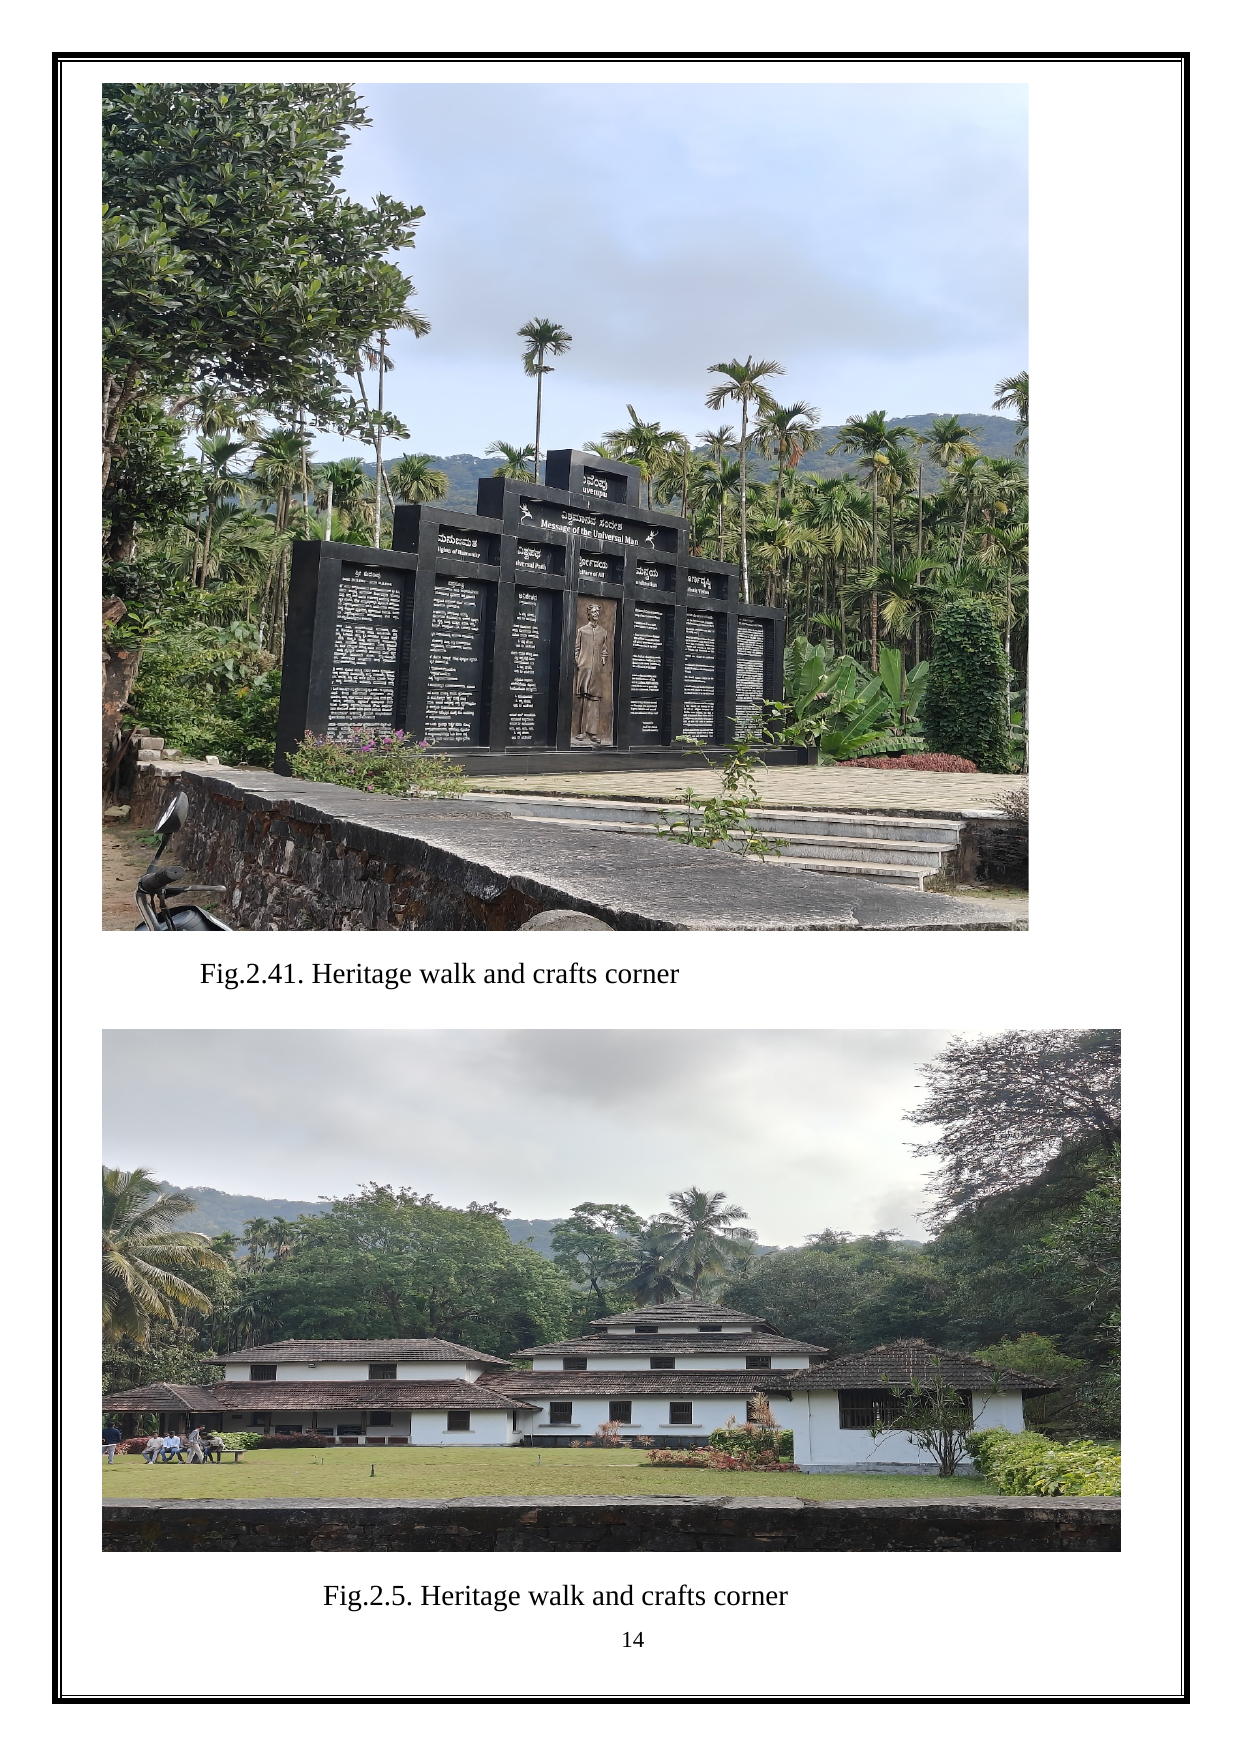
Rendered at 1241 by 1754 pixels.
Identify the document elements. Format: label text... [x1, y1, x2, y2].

picture [102, 1029, 1121, 1552]
picture [102, 83, 1029, 931]
text Fig.2.41. Heritage walk and crafts corner [102, 957, 1163, 990]
text Fig.2.5. Heritage walk and crafts corner [102, 1578, 1163, 1612]
